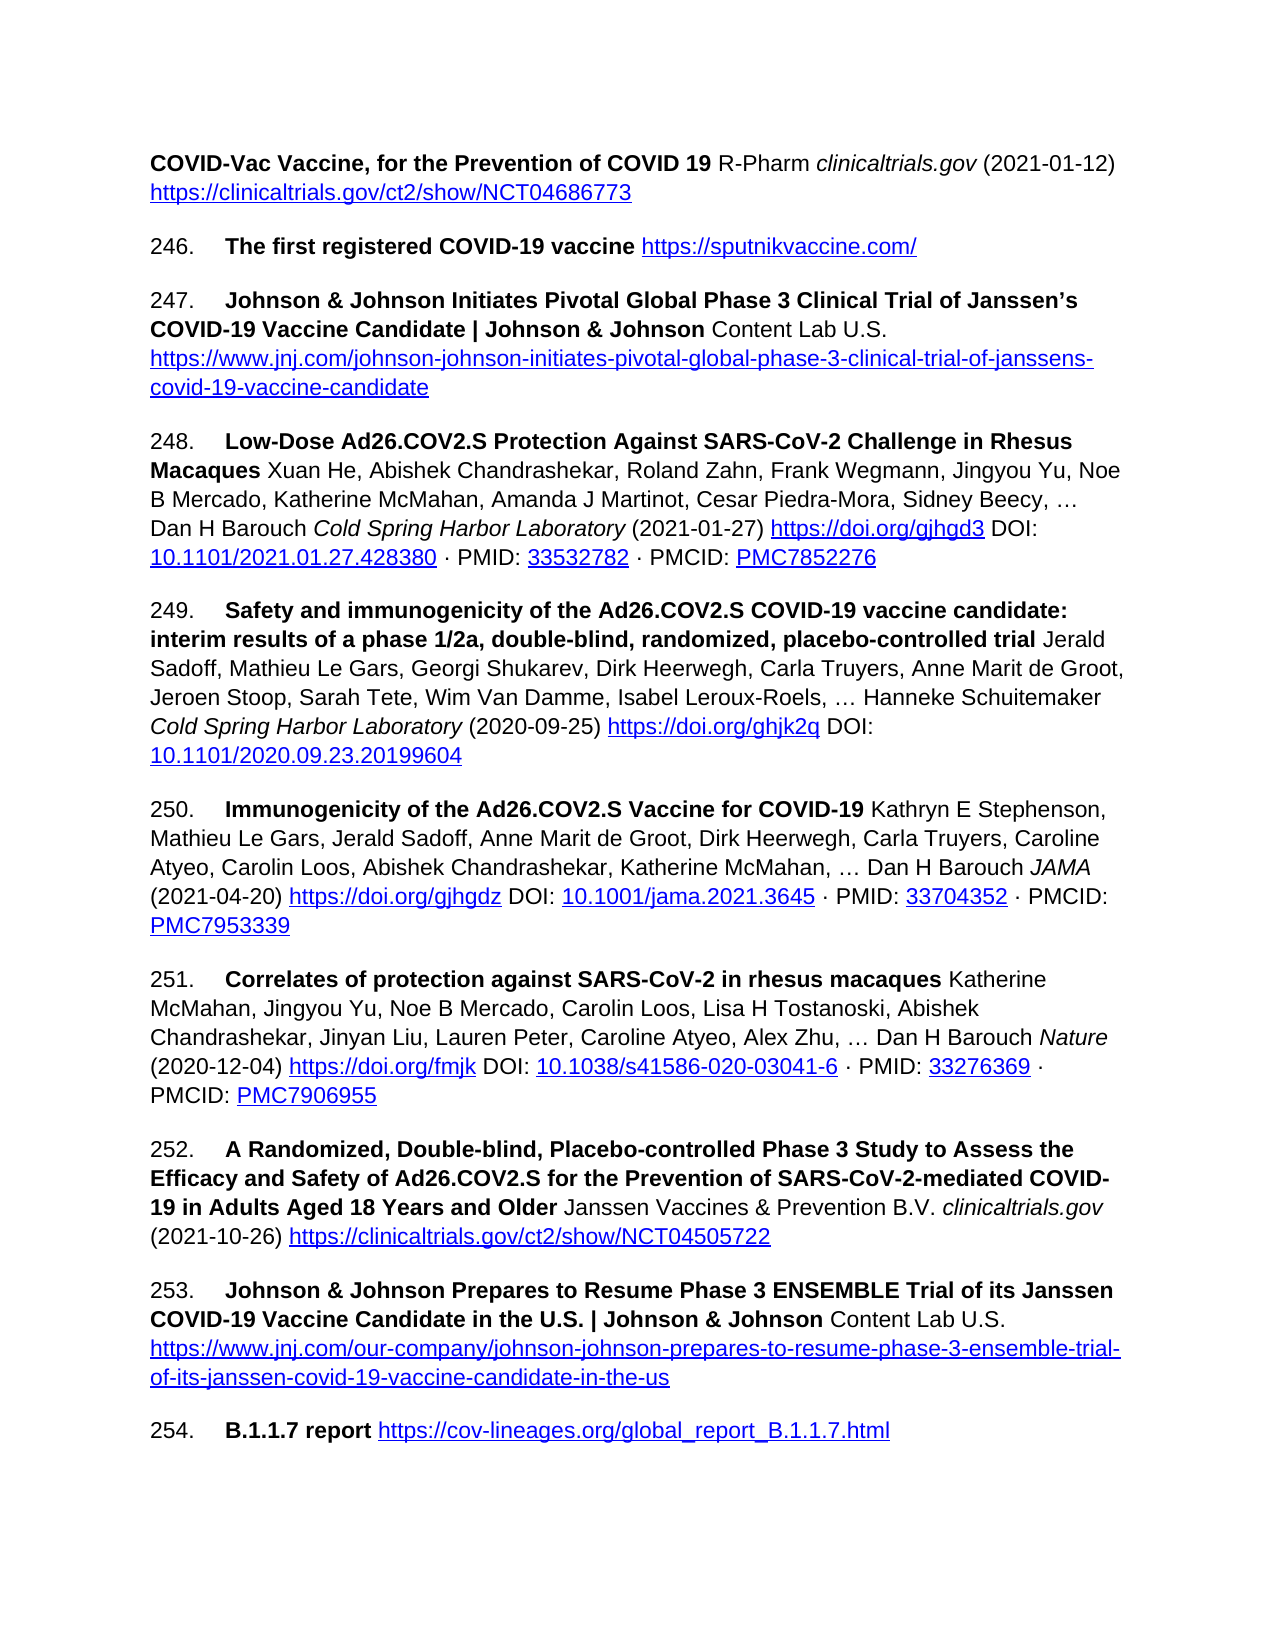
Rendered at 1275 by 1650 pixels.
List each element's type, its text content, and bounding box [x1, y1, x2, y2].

text 250. Immunogenicity of the Ad26.COV2.S Vaccine for COVID-19 Kathryn E Stephenson, Mathieu Le Gars, Jerald Sadoff, Anne Marit de Groot, Dirk Heerwegh, Carla Truyers, Caroline Atyeo, Carolin Loos, Abishek Chandrashekar, Katherine McMahan, … Dan H Barouch JAMA (2021-04-20) https://doi.org/gjhgdz DOI: 10.1001/jama.2021.3645 · PMID: 33704352 · PMCID: PMC7953339 [150, 796, 1125, 938]
text 246. The first registered COVID-19 vaccine https://sputnikvaccine.com/ [150, 233, 1125, 259]
text 248. Low-Dose Ad26.COV2.S Protection Against SARS-CoV-2 Challenge in Rhesus Macaques Xuan He, Abishek Chandrashekar, Roland Zahn, Frank Wegmann, Jingyou Yu, Noe B Mercado, Katherine McMahan, Amanda J Martinot, Cesar Piedra-Mora, Sidney Beecy, … Dan H Barouch Cold Spring Harbor Laboratory (2021-01-27) https://doi.org/gjhgd3 DOI: 10.1101/2021.01.27.428380 · PMID: 33532782 · PMCID: PMC7852276 [150, 428, 1125, 570]
text 247. Johnson & Johnson Initiates Pivotal Global Phase 3 Clinical Trial of Janssen’s COVID-19 Vaccine Candidate | Johnson & Johnson Content Lab U.S. https://www.jnj.com/johnson-johnson-initiates-pivotal-global-phase-3-clinical-trial-of-janssens-covid-19-vaccine-candidate [150, 287, 1125, 400]
text 251. Correlates of protection against SARS-CoV-2 in rhesus macaques Katherine McMahan, Jingyou Yu, Noe B Mercado, Carolin Loos, Lisa H Tostanoski, Abishek Chandrashekar, Jinyan Liu, Lauren Peter, Caroline Atyeo, Alex Zhu, … Dan H Barouch Nature (2020-12-04) https://doi.org/fmjk DOI: 10.1038/s41586-020-03041-6 · PMID: 33276369 · PMCID: PMC7906955 [150, 966, 1125, 1108]
text 249. Safety and immunogenicity of the Ad26.COV2.S COVID-19 vaccine candidate: interim results of a phase 1/2a, double-blind, randomized, placebo-controlled trial Jerald Sadoff, Mathieu Le Gars, Georgi Shukarev, Dirk Heerwegh, Carla Truyers, Anne Marit de Groot, Jeroen Stoop, Sarah Tete, Wim Van Damme, Isabel Leroux-Roels, … Hanneke Schuitemaker Cold Spring Harbor Laboratory (2020-09-25) https://doi.org/ghjk2q DOI: 10.1101/2020.09.23.20199604 [150, 597, 1125, 769]
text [150, 150, 1125, 205]
text 254. B.1.1.7 report https://cov-lineages.org/global_report_B.1.1.7.html [150, 1417, 1125, 1444]
text 252. A Randomized, Double-blind, Placebo-controlled Phase 3 Study to Assess the Efficacy and Safety of Ad26.COV2.S for the Prevention of SARS-CoV-2-mediated COVID-19 in Adults Aged 18 Years and Older Janssen Vaccines & Prevention B.V. clinicaltrials.gov (2021-10-26) https://clinicaltrials.gov/ct2/show/NCT04505722 [150, 1136, 1125, 1249]
text 253. Johnson & Johnson Prepares to Resume Phase 3 ENSEMBLE Trial of its Janssen COVID-19 Vaccine Candidate in the U.S. | Johnson & Johnson Content Lab U.S. https://www.jnj.com/our-company/johnson-johnson-prepares-to-resume-phase-3-ensemble-trial-of-its-janssen-covid-19-vaccine-candidate-in-the-us [150, 1277, 1125, 1390]
